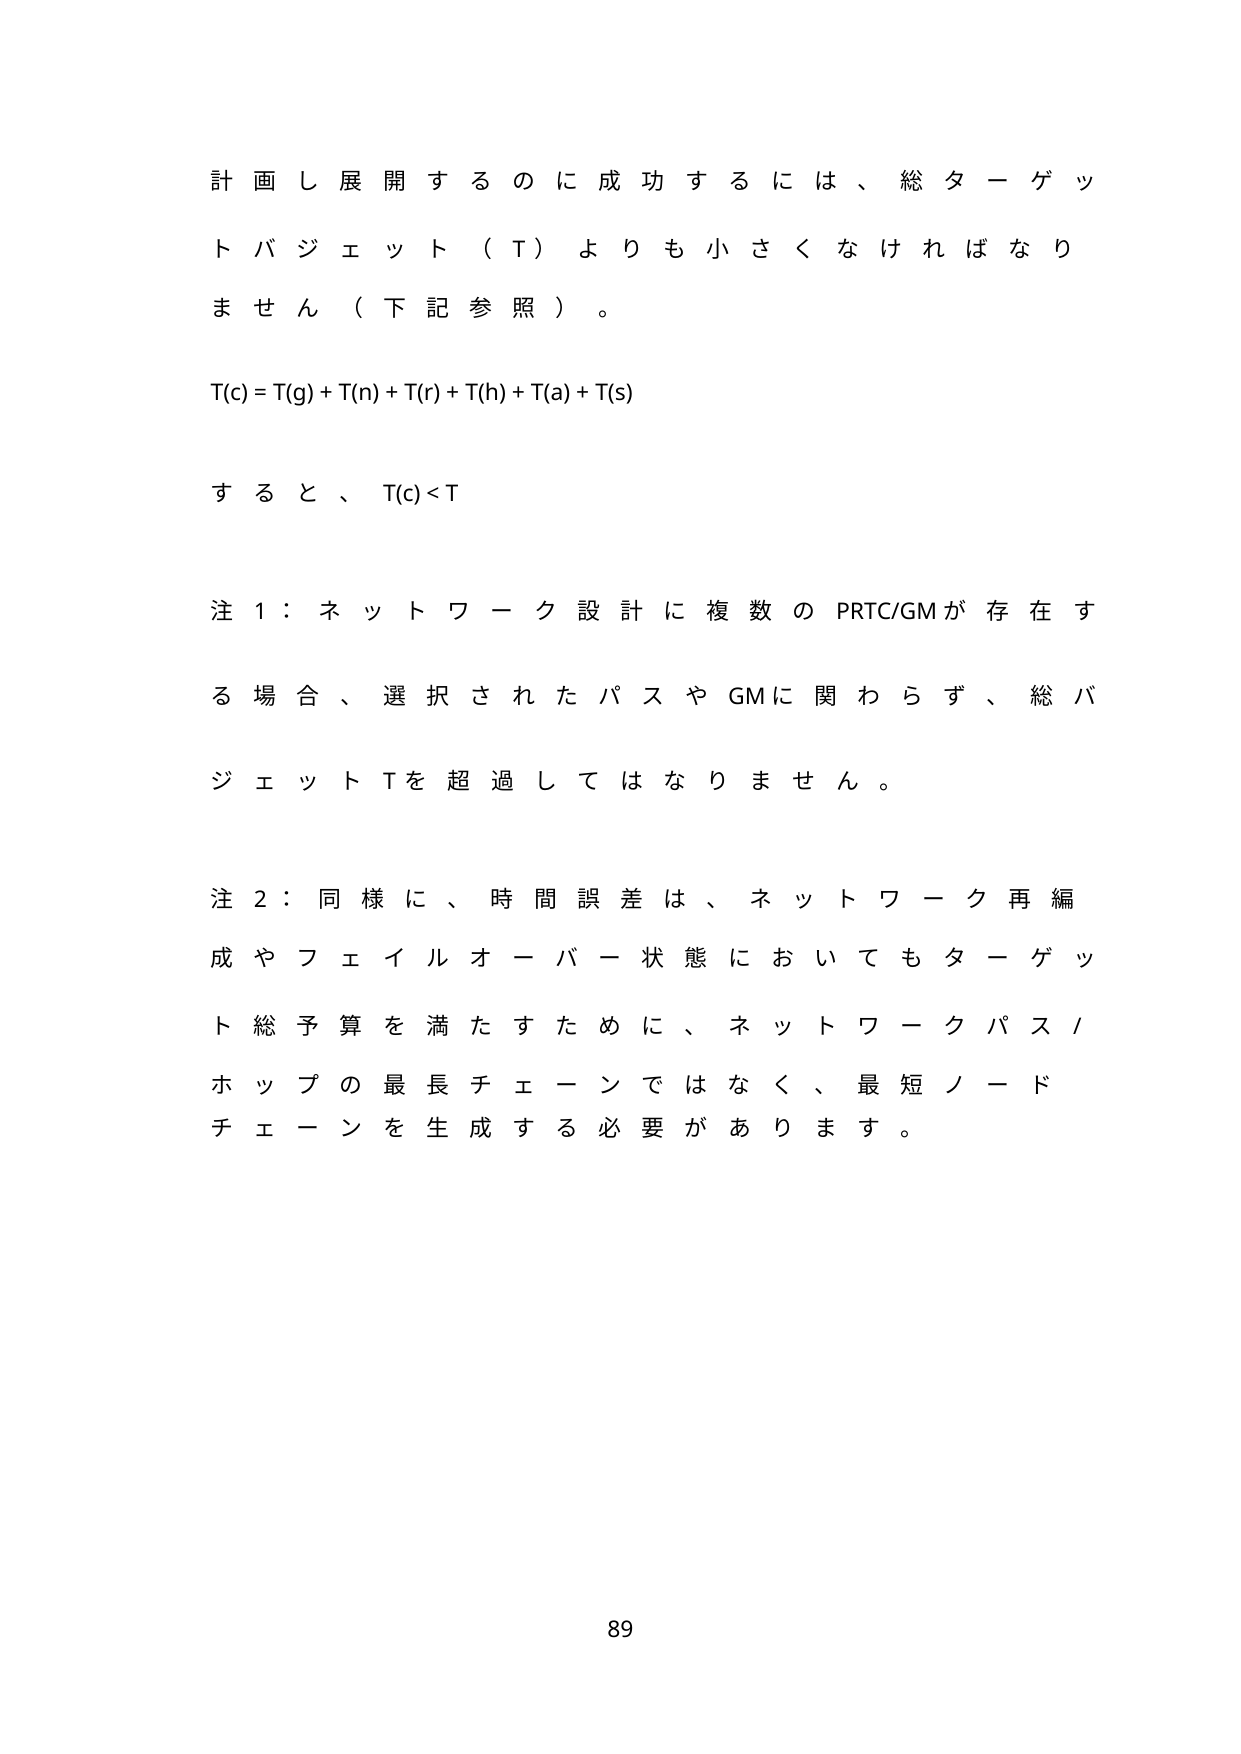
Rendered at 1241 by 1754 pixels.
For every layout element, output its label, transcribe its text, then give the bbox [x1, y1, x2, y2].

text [192, 162, 1116, 323]
text すると、T(c) < T [192, 458, 1116, 525]
text 注2：同様に、時間誤差は、ネットワーク再編成やフェイルオーバー状態においてもターゲット総予算を満たすために、ネットワークパス/ホップの最長チェーンではなく、最短ノードチェーンを生成する必要があります。 [192, 864, 1116, 1143]
text 注1：ネットワーク設計に複数のPRTC/GMが存在する場合、選択されたパスやGMに関わらず、総バジェットTを超過してはなりません。 [192, 576, 1116, 813]
text T(c) = T(g) + T(n) + T(r) + T(h) + T(a) + T(s) [192, 374, 1116, 408]
